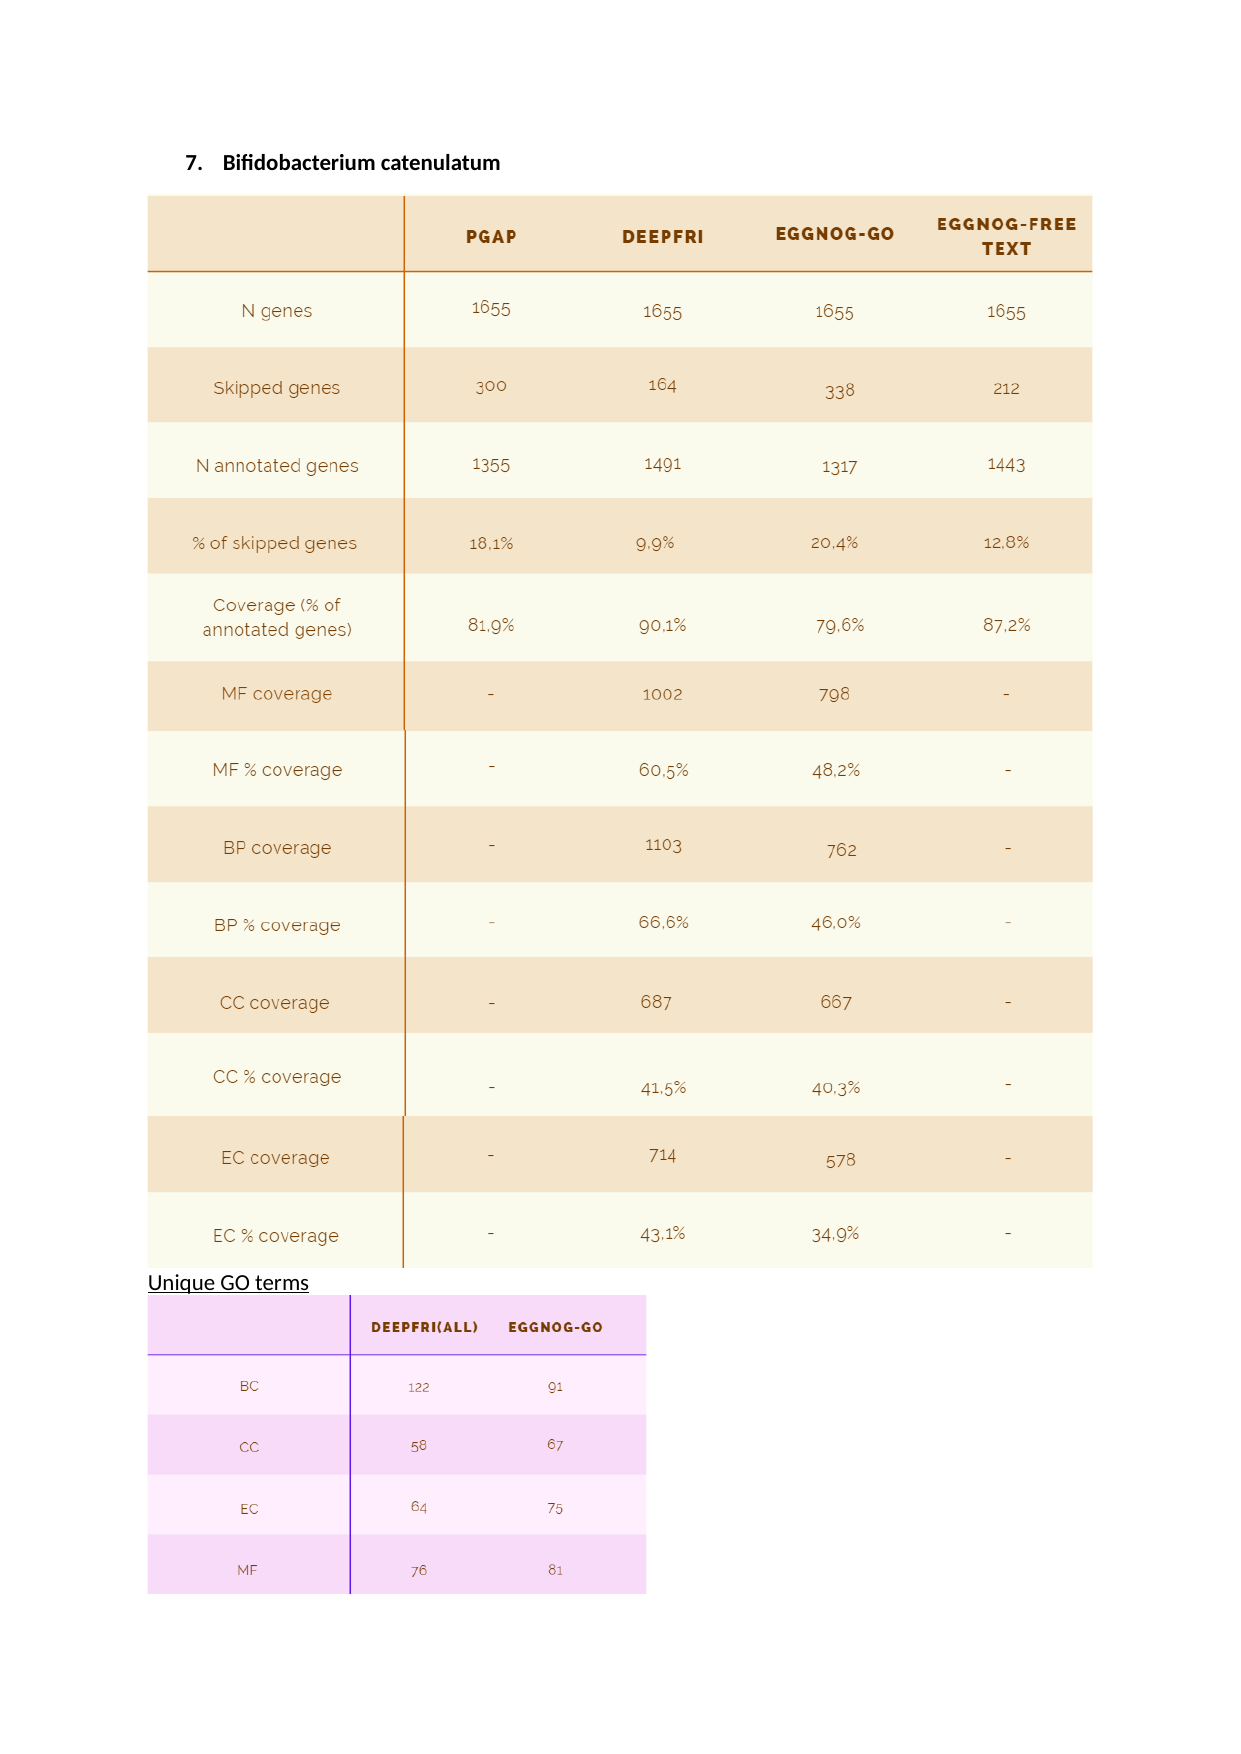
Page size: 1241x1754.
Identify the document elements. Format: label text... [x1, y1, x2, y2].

list Bifidobacterium catenulatum [185, 148, 1093, 176]
picture [147, 194, 1093, 1268]
picture [147, 1295, 647, 1594]
text Unique GO terms [148, 1268, 1093, 1296]
